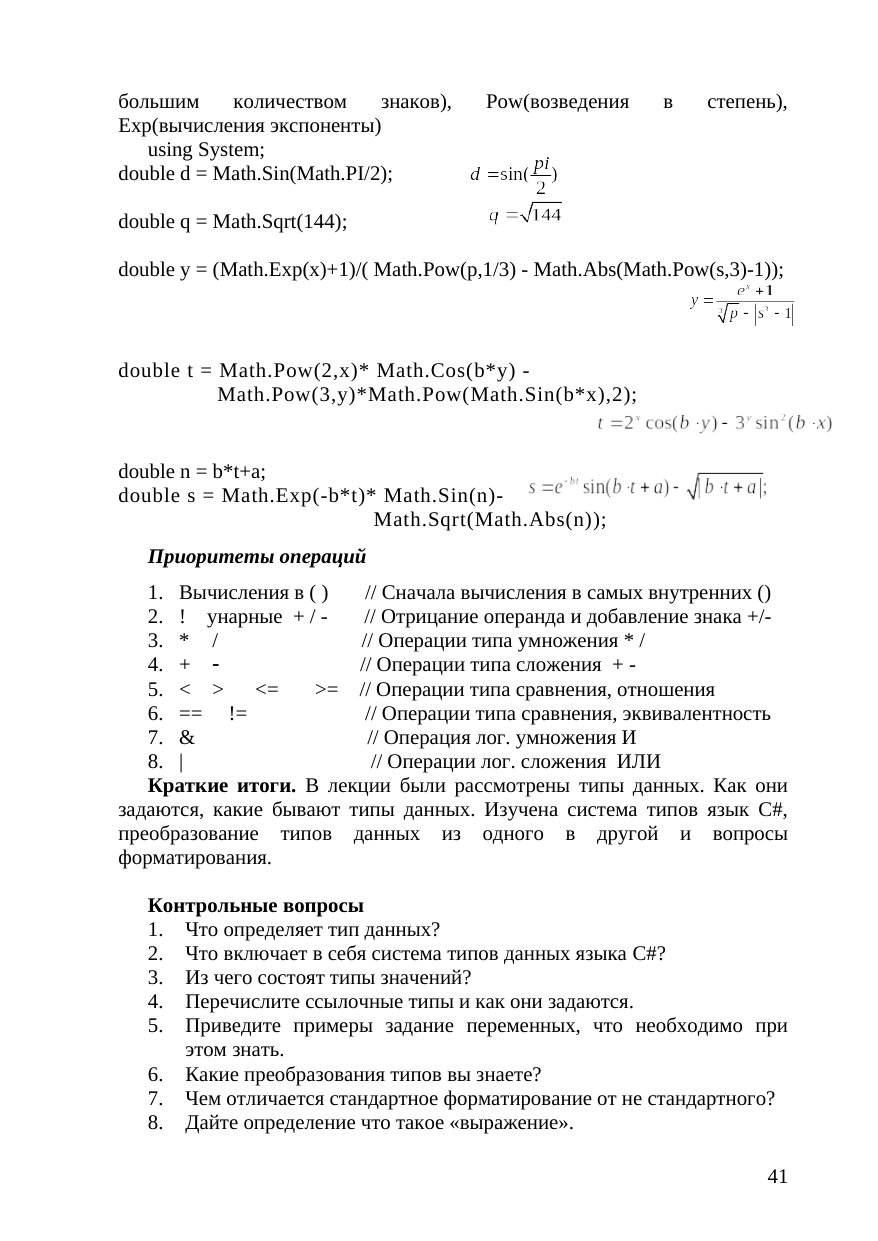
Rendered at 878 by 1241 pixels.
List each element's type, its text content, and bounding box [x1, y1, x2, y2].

list Что определяет тип данных? [148, 917, 788, 941]
text 2. ! унарные + / - // Отрицание операнда и добавление знака +/- [118, 604, 788, 628]
text Приоритеты операций [118, 544, 788, 568]
text 7. & // Операция лог. умножения И [118, 724, 788, 749]
text Math.Sqrt(Math.Abs(n)); [118, 507, 788, 531]
list Что включает в себя система типов данных языка C#? [148, 941, 788, 965]
text double q = Math.Sqrt(144); [118, 209, 788, 233]
text 1. Вычисления в ( ) // Сначала вычисления в самых внутренних () [118, 580, 788, 604]
list Дайте определение что такое «выражение». [148, 1109, 788, 1134]
list Чем отличается стандартное форматирование от не стандартного? [148, 1086, 788, 1109]
text double t = Math.Pow(2,x)* Math.Cos(b*y) - [118, 358, 788, 382]
text double d = Math.Sin(Math.PI/2); [118, 161, 788, 185]
text Краткие итоги. В лекции были рассмотрены типы данных. Как они задаются, какие бывают типы данных. Изучена система типов язык С#, преобразование типов данных из одного в другой и вопросы форматирования. [118, 773, 788, 869]
text 4. + // Операции типа сложения + - [118, 652, 788, 676]
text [118, 89, 788, 137]
text double s = Math.Exp(-b*t)* Math.Sin(n)- [118, 483, 788, 507]
text Math.Pow(3,y)*Math.Pow(Math.Sin(b*x),2); [118, 382, 788, 406]
list Приведите примеры задание переменных, что необходимо при этом знать. [148, 1013, 788, 1061]
text Контрольные вопросы [118, 893, 788, 917]
list Какие преобразования типов вы знаете? [148, 1061, 788, 1086]
text 6. == != // Операции типа сравнения, эквивалентность [118, 701, 788, 724]
text double n = b*t+a; [118, 459, 788, 483]
text 8. | // Операции лог. сложения ИЛИ [118, 749, 788, 773]
text using System; [118, 137, 788, 161]
text double y = (Math.Exp(x)+1)/( Math.Pow(p,1/3) - Math.Abs(Math.Pow(s,3)-1)); [118, 257, 788, 281]
list Перечислите ссылочные типы и как они задаются. [148, 989, 788, 1013]
list Из чего состоят типы значений? [148, 965, 788, 989]
text 3. * / // Операции типа умножения * / [118, 628, 788, 652]
text 5. < > <= >= // Операции типа сравнения, отношения [118, 676, 788, 701]
